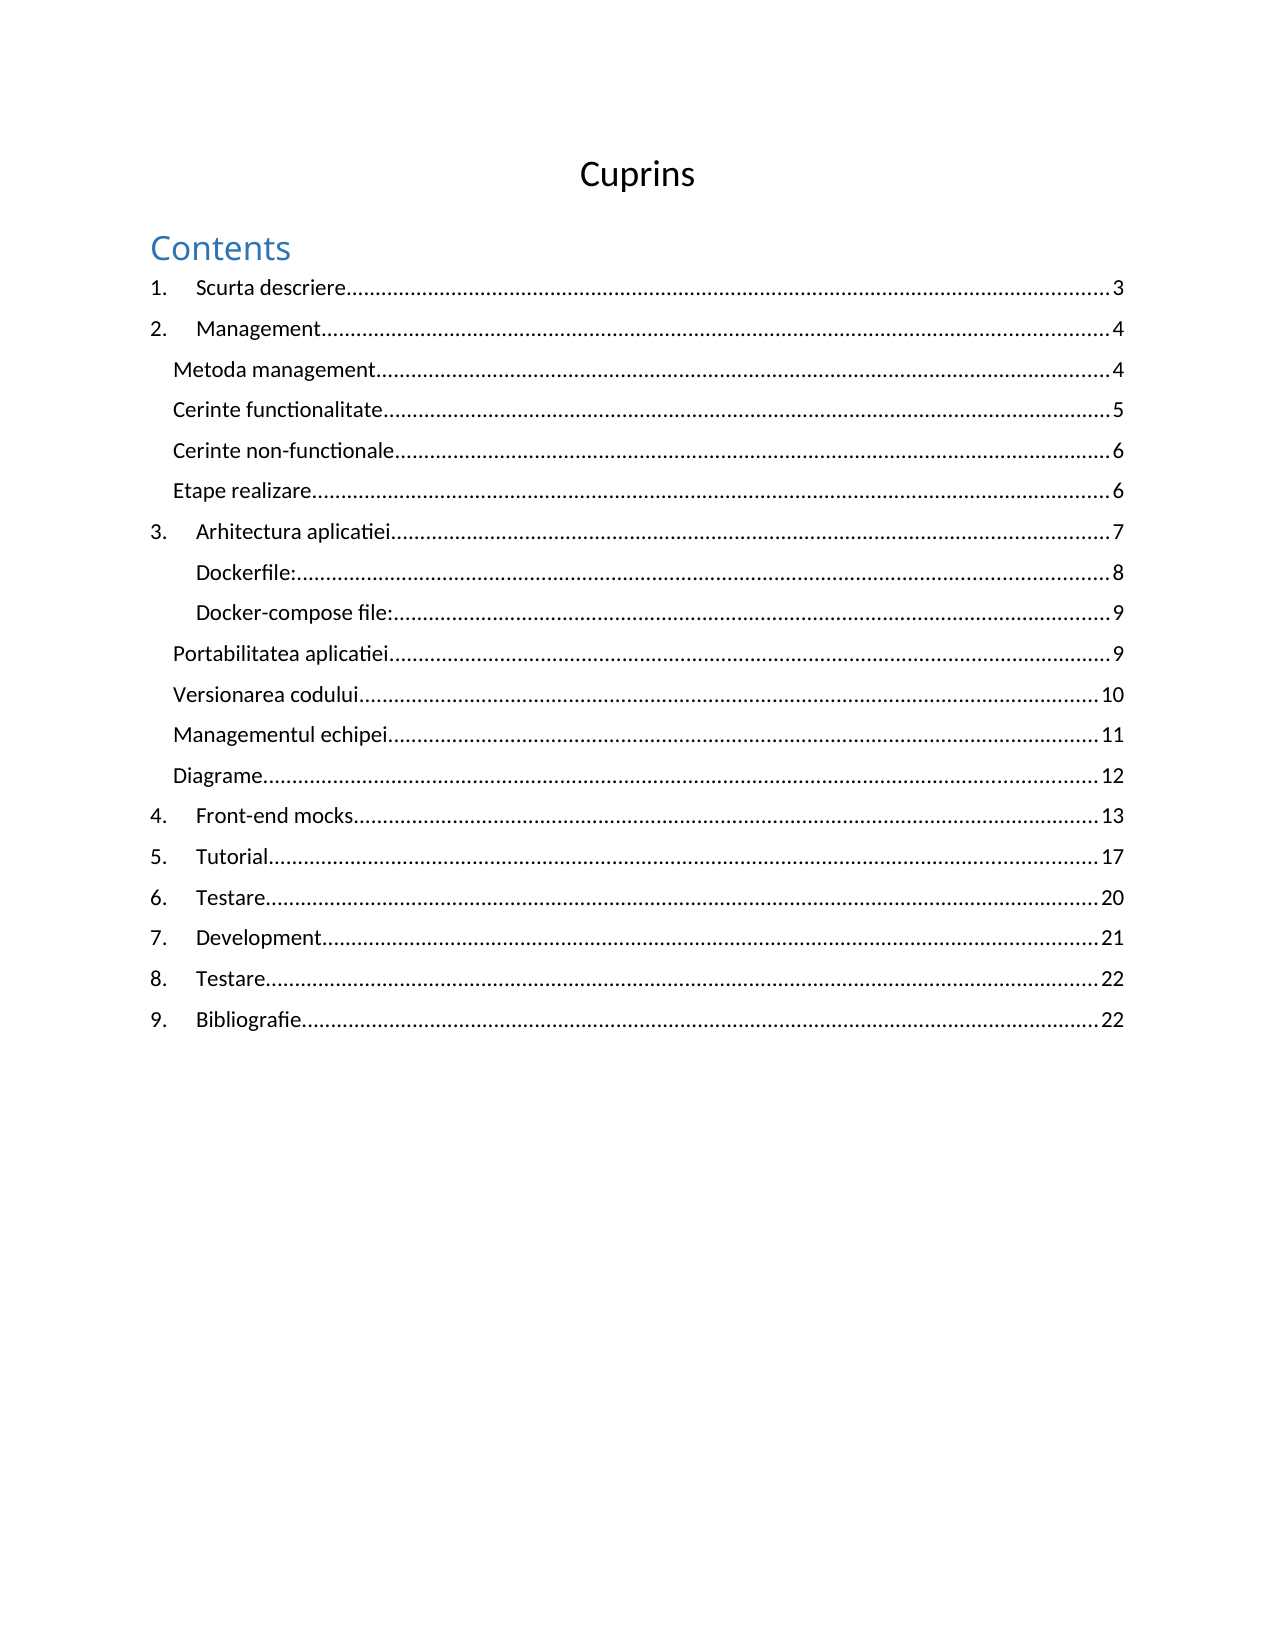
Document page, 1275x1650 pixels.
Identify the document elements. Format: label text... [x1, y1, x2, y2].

text Cuprins [150, 150, 1125, 196]
